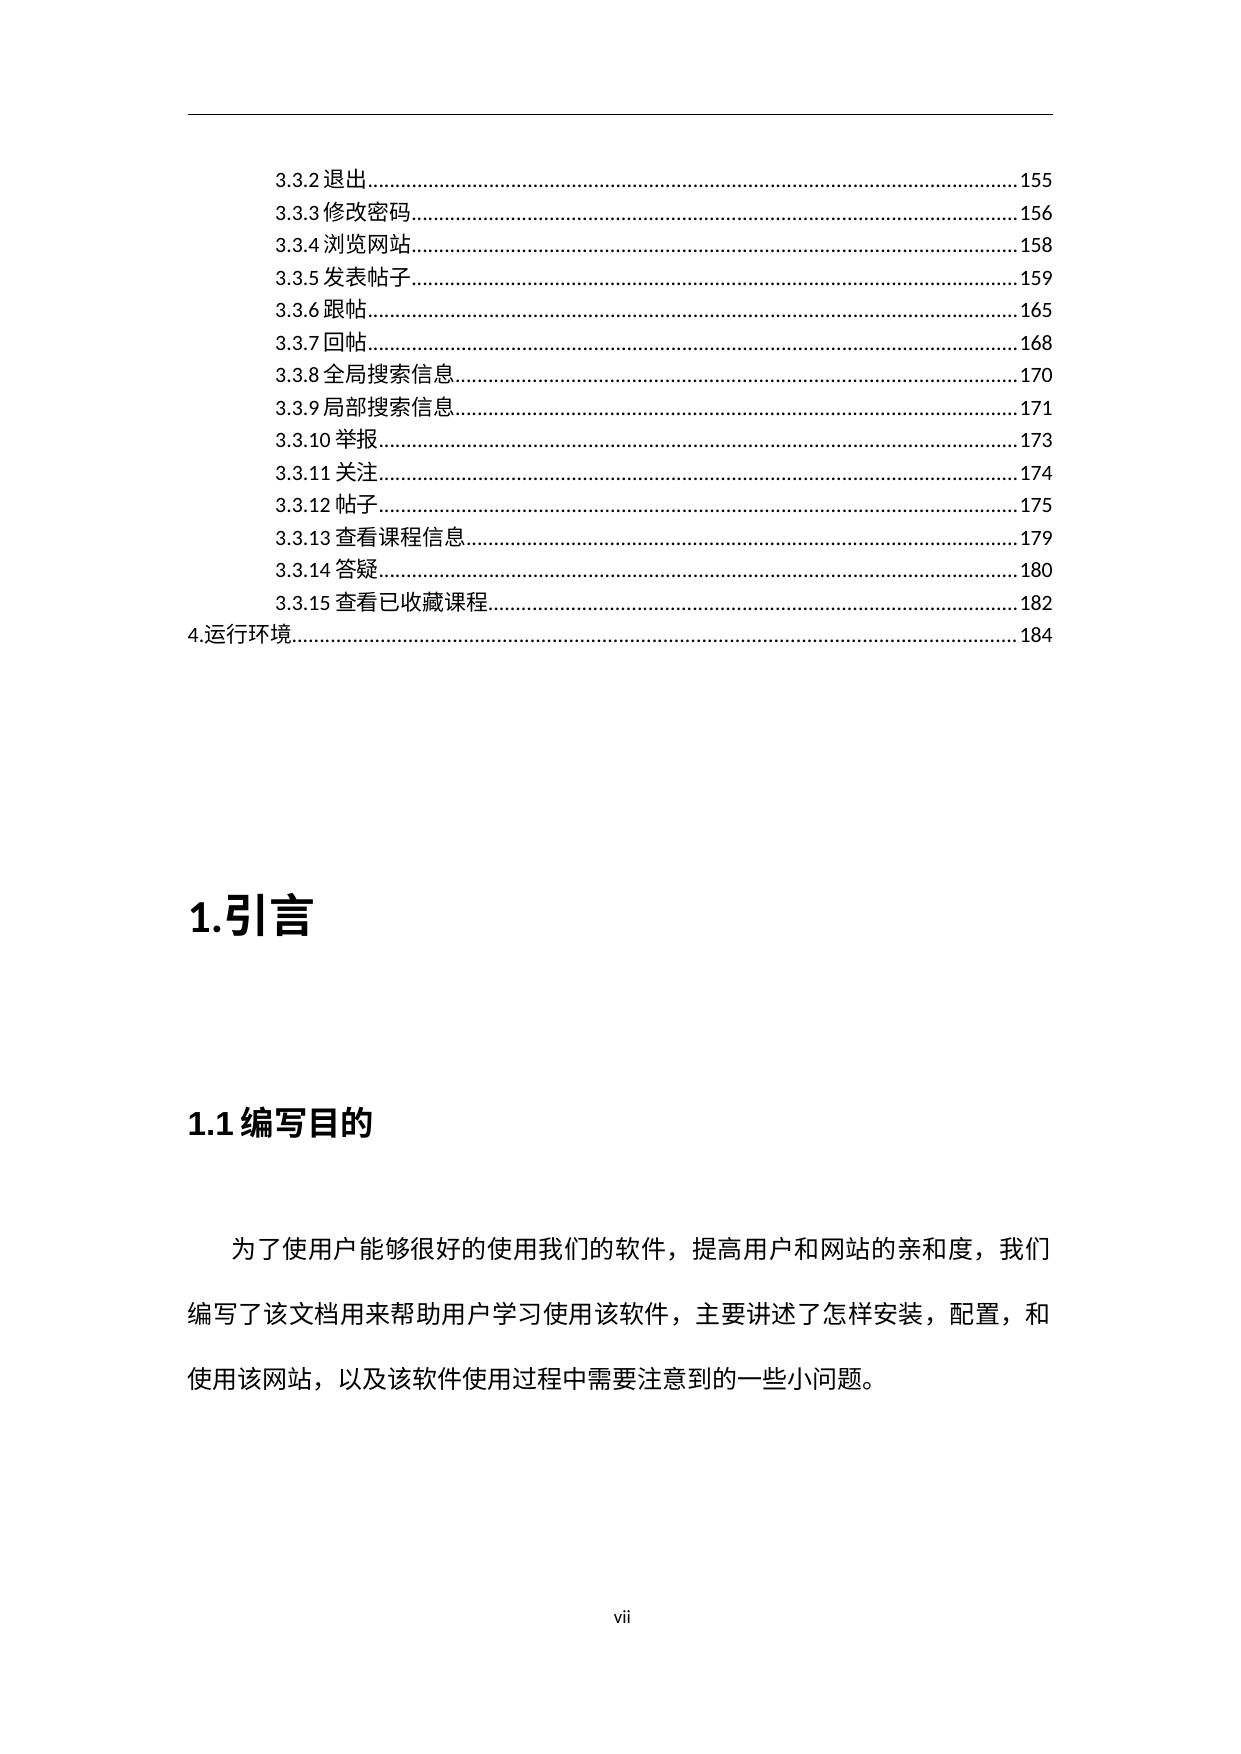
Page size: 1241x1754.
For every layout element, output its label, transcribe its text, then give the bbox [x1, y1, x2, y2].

text 为了使用户能够很好的使用我们的软件，提高用户和网站的亲和度，我们编写了该文档用来帮助用户学习使用该软件，主要讲述了怎样安装，配置，和使用该网站，以及该软件使用过程中需要注意到的一些小问题。 [187, 1215, 1053, 1410]
subtitle 1.1编写目的 [187, 1088, 1053, 1153]
subtitle 1.引言 [187, 863, 1053, 961]
